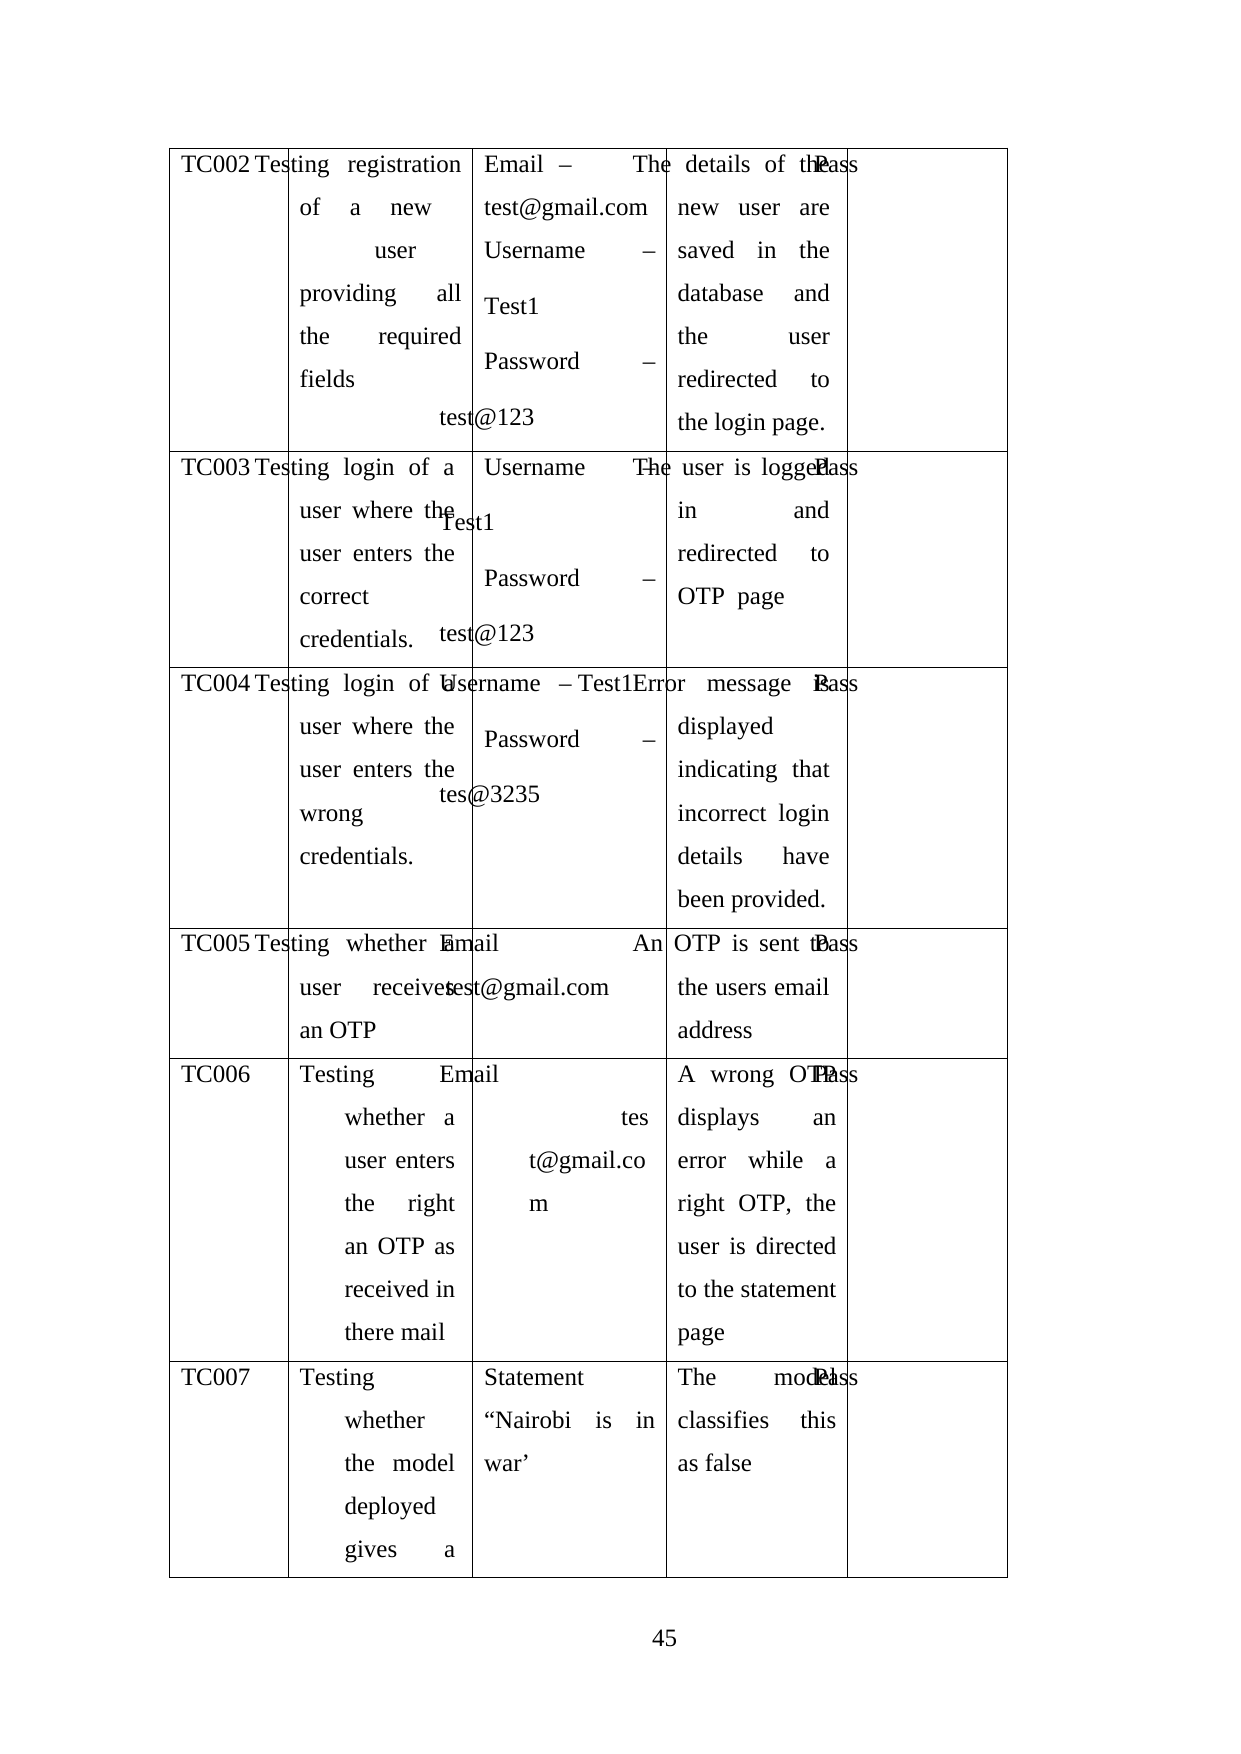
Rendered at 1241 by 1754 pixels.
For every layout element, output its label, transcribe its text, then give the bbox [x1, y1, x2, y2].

table_cell Email test@gmail.com [473, 1059, 666, 1361]
table_cell TC002 [170, 149, 288, 451]
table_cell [289, 1362, 472, 1577]
table_cell The user is logged in and redirected to OTP page [667, 452, 847, 667]
table_cell Testing login of a user where the user enters the wrong credentials. [289, 668, 472, 927]
table_cell Pass [848, 1059, 1007, 1361]
table_cell Testing registration of a new user providing all the required fields [289, 149, 472, 451]
table_cell Username – Test1 Password – tes@3235 [473, 668, 666, 927]
table_cell TC006 [170, 1059, 288, 1361]
table_cell Pass [848, 1362, 1007, 1577]
table_cell Testing whether a user receives an OTP [289, 929, 472, 1058]
table_cell A wrong OTP displays an error while a right OTP, the user is directed to the statement page [667, 1059, 847, 1361]
table_cell Email test@gmail.com [473, 929, 666, 1058]
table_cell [473, 1362, 666, 1577]
table_cell Email – test@gmail.com Username – Test1 Password – test@123 [473, 149, 666, 451]
table_cell Pass [848, 149, 1007, 451]
table_cell TC004 [170, 668, 288, 927]
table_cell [667, 1362, 847, 1577]
table_cell Error message is displayed indicating that incorrect login details have been provided. [667, 668, 847, 927]
table_cell The details of the new user are saved in the database and the user redirected to the login page. [667, 149, 847, 451]
table_cell An OTP is sent to the users email address [667, 929, 847, 1058]
table_cell TC003 [170, 452, 288, 667]
table_cell TC005 [170, 929, 288, 1058]
table_cell Testing login of a user where the user enters the correct credentials. [289, 452, 472, 667]
table_cell TC007 [170, 1362, 288, 1577]
table_cell Testing whether a user enters the right an OTP as received in there mail [289, 1059, 472, 1361]
table_cell Pass [848, 452, 1007, 667]
table_cell Pass [848, 668, 1007, 927]
table_cell Username – Test1 Password – test@123 [473, 452, 666, 667]
table_cell Pass [848, 929, 1007, 1058]
